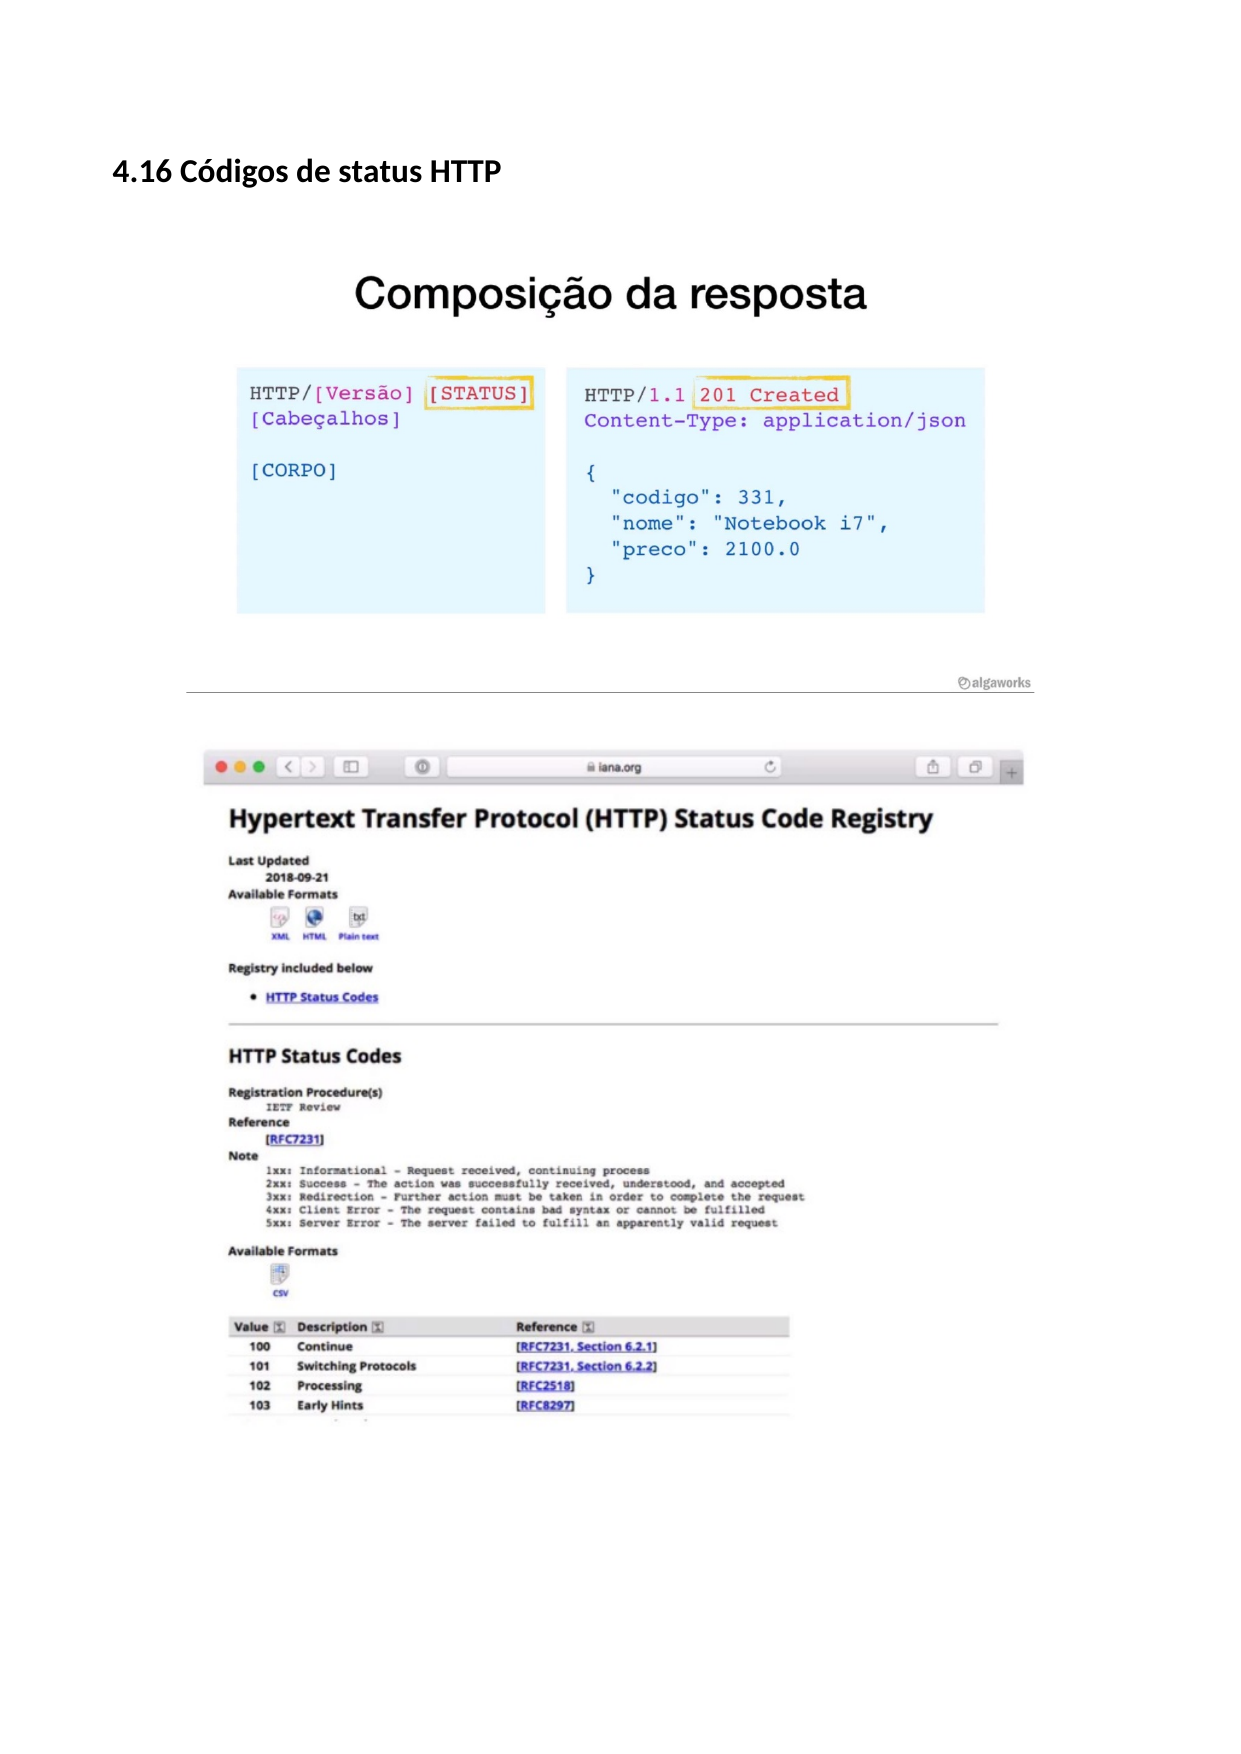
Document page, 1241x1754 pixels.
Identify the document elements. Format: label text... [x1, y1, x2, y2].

picture [186, 731, 1035, 1464]
subtitle Códigos de status HTTP [112, 150, 1128, 191]
picture [186, 215, 1035, 693]
